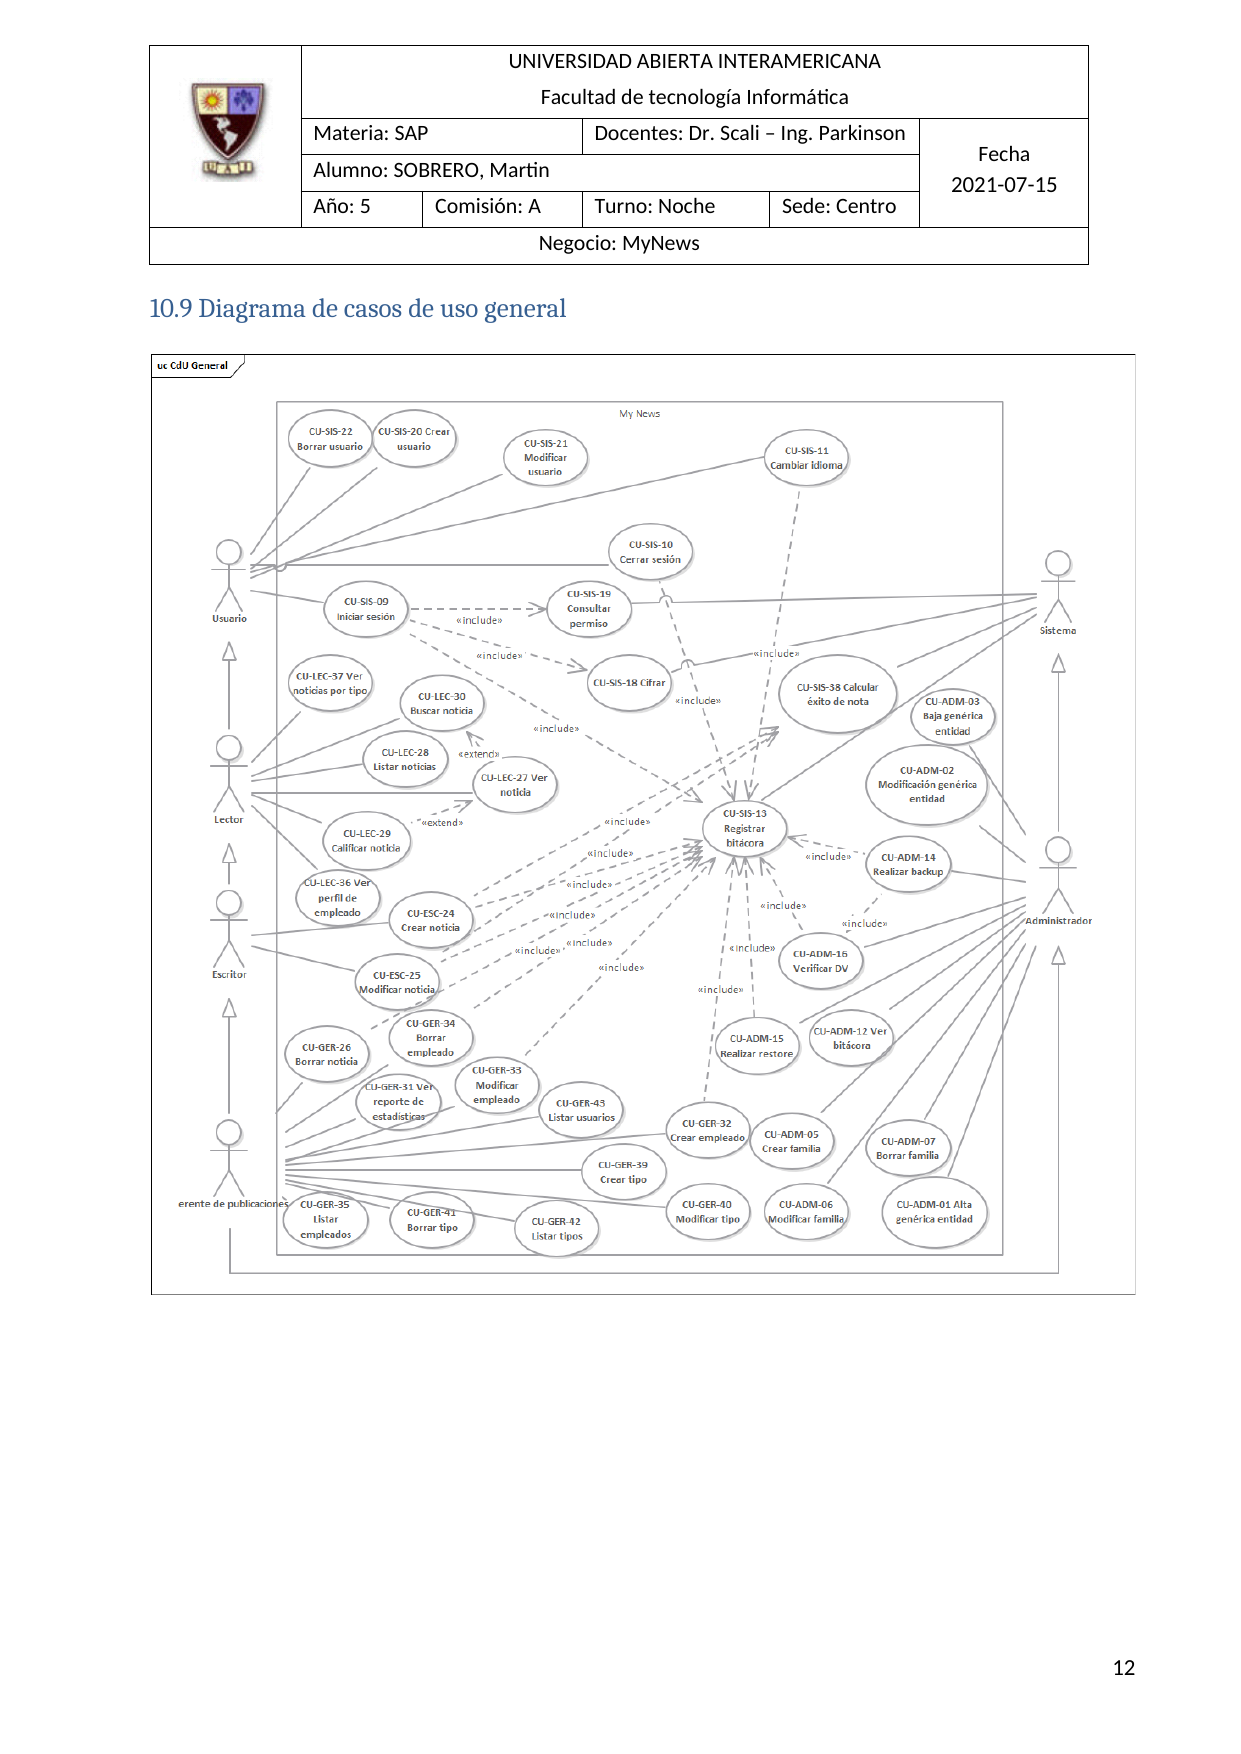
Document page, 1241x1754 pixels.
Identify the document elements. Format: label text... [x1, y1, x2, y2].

picture [150, 353, 1136, 1295]
subtitle 10.9 Diagrama de casos de uso general [150, 293, 1135, 324]
picture [177, 74, 278, 187]
